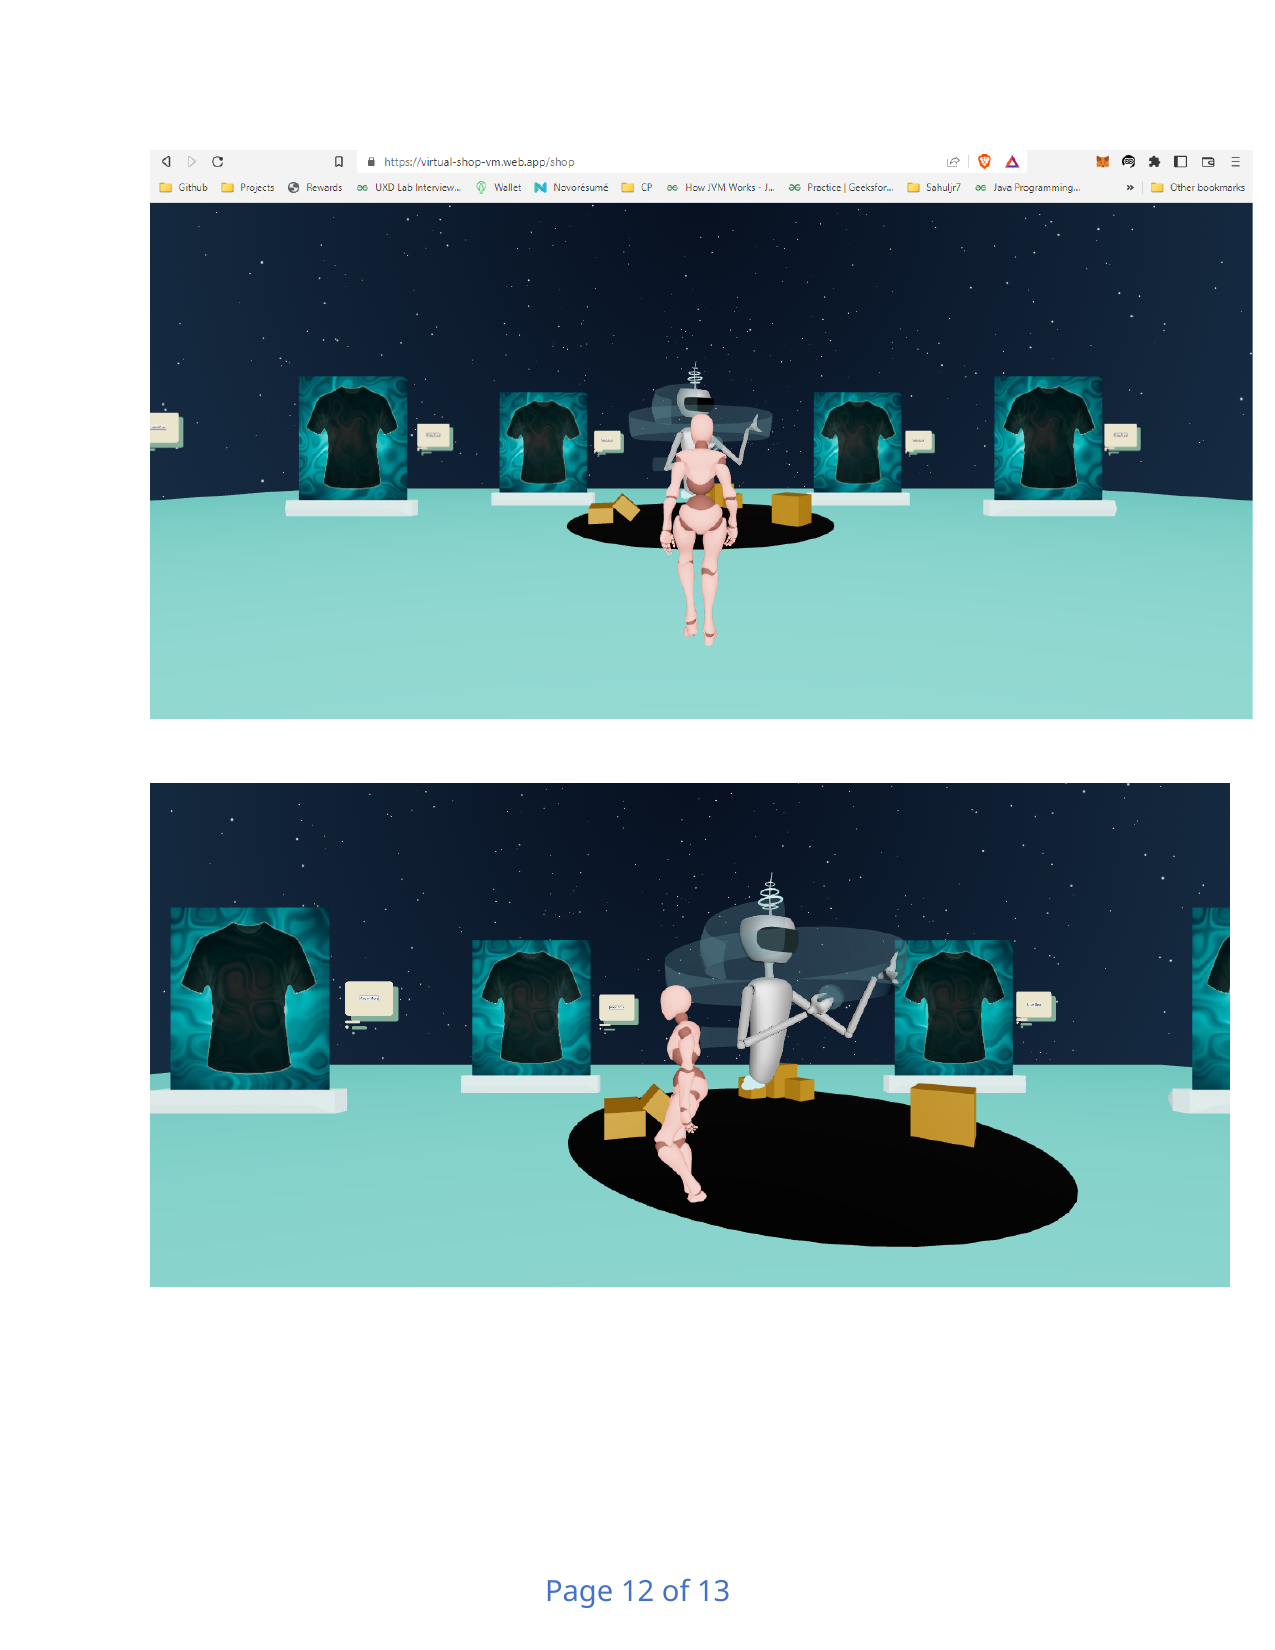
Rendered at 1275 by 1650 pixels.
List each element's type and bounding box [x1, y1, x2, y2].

picture [150, 150, 1253, 719]
picture [150, 783, 1230, 1287]
